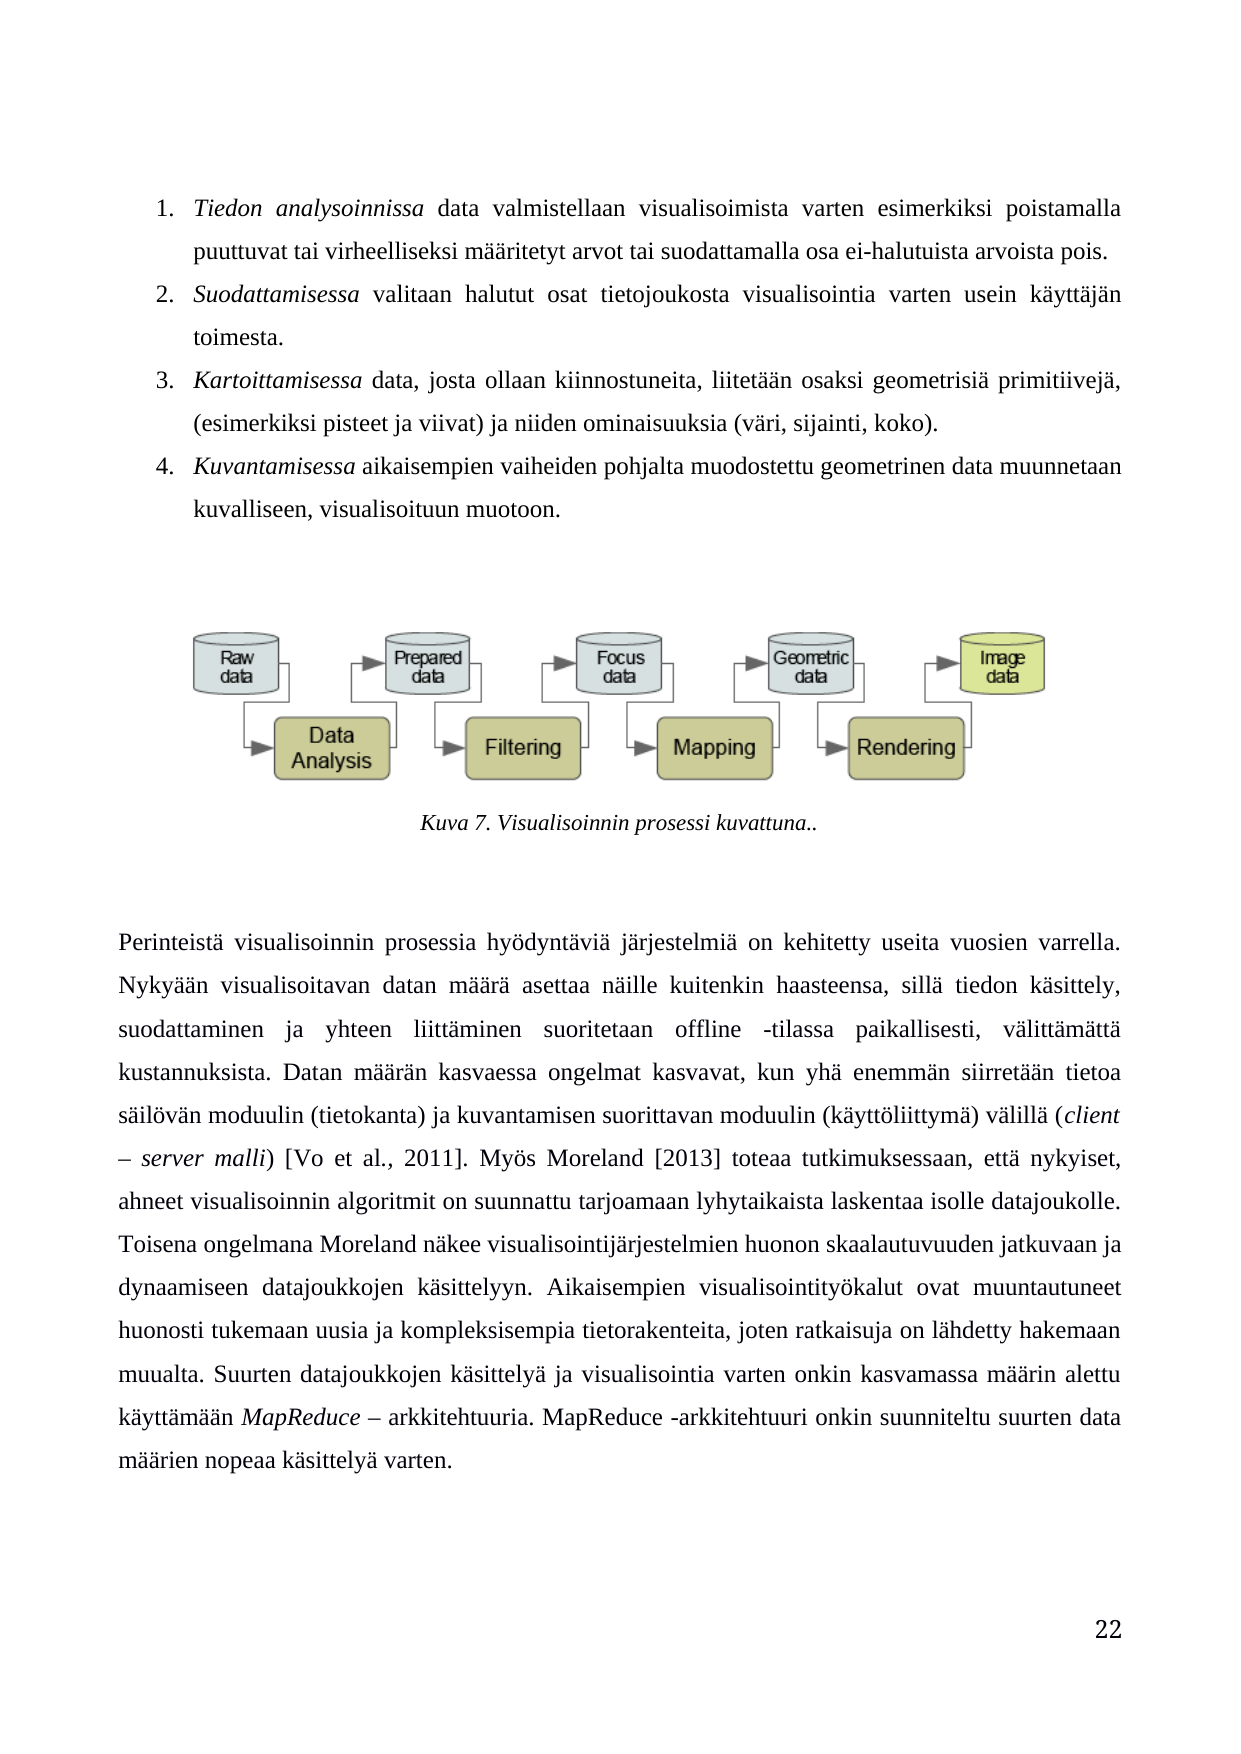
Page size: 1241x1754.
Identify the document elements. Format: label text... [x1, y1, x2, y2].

text Perinteistä visualisoinnin prosessia hyödyntäviä järjestelmiä on kehitetty useita vuosien varrella. Nykyään visualisoitavan datan määrä asettaa näille kuitenkin haasteensa, sillä tiedon käsittely, suodattaminen ja yhteen liittäminen suoritetaan offline -tilassa paikallisesti, välittämättä kustannuksista. Datan määrän kasvaessa ongelmat kasvavat, kun yhä enemmän siirretään tietoa säilövän moduulin (tietokanta) ja kuvantamisen suorittavan moduulin (käyttöliittymä) välillä (client – server malli) [Vo et al., 2011]. Myös Moreland [2013] toteaa tutkimuksessaan, että nykyiset, ahneet visualisoinnin algoritmit on suunnattu tarjoamaan lyhytaikaista laskentaa isolle datajoukolle. Toisena ongelmana Moreland näkee visualisointijärjestelmien huonon skaalautuvuuden jatkuvaan ja dynaamiseen datajoukkojen käsittelyyn. Aikaisempien visualisointityökalut ovat muuntautuneet huonosti tukemaan uusia ja kompleksisempia tietorakenteita, joten ratkaisuja on lähdetty hakemaan muualta. Suurten datajoukkojen käsittelyä ja visualisointia varten onkin kasvamassa määrin alettu käyttämään MapReduce – arkkitehtuuria. MapReduce -arkkitehtuuri onkin suunniteltu suurten data määrien nopeaa käsittelyä varten. [118, 927, 1122, 1474]
list Suodattamisessa valitaan halutut osat tietojoukosta visualisointia varten usein käyttäjän toimesta. [156, 279, 1122, 351]
list Kartoittamisessa data, josta ollaan kiinnostuneita, liitetään osaksi geometrisiä primitiivejä, (esimerkiksi pisteet ja viivat) ja niiden ominaisuuksia (väri, sijainti, koko). [156, 365, 1122, 437]
text Kuva 7. Visualisoinnin prosessi kuvattuna.. [118, 809, 1122, 835]
list Tiedon analysoinnissa data valmistellaan visualisoimista varten esimerkiksi poistamalla puuttuvat tai virheelliseksi määritetyt arvot tai suodattamalla osa ei-halutuista arvoista pois. [156, 193, 1122, 264]
picture [184, 623, 1057, 795]
list Kuvantamisessa aikaisempien vaiheiden pohjalta muodostettu geometrinen data muunnetaan kuvalliseen, visualisoituun muotoon. [156, 451, 1122, 523]
